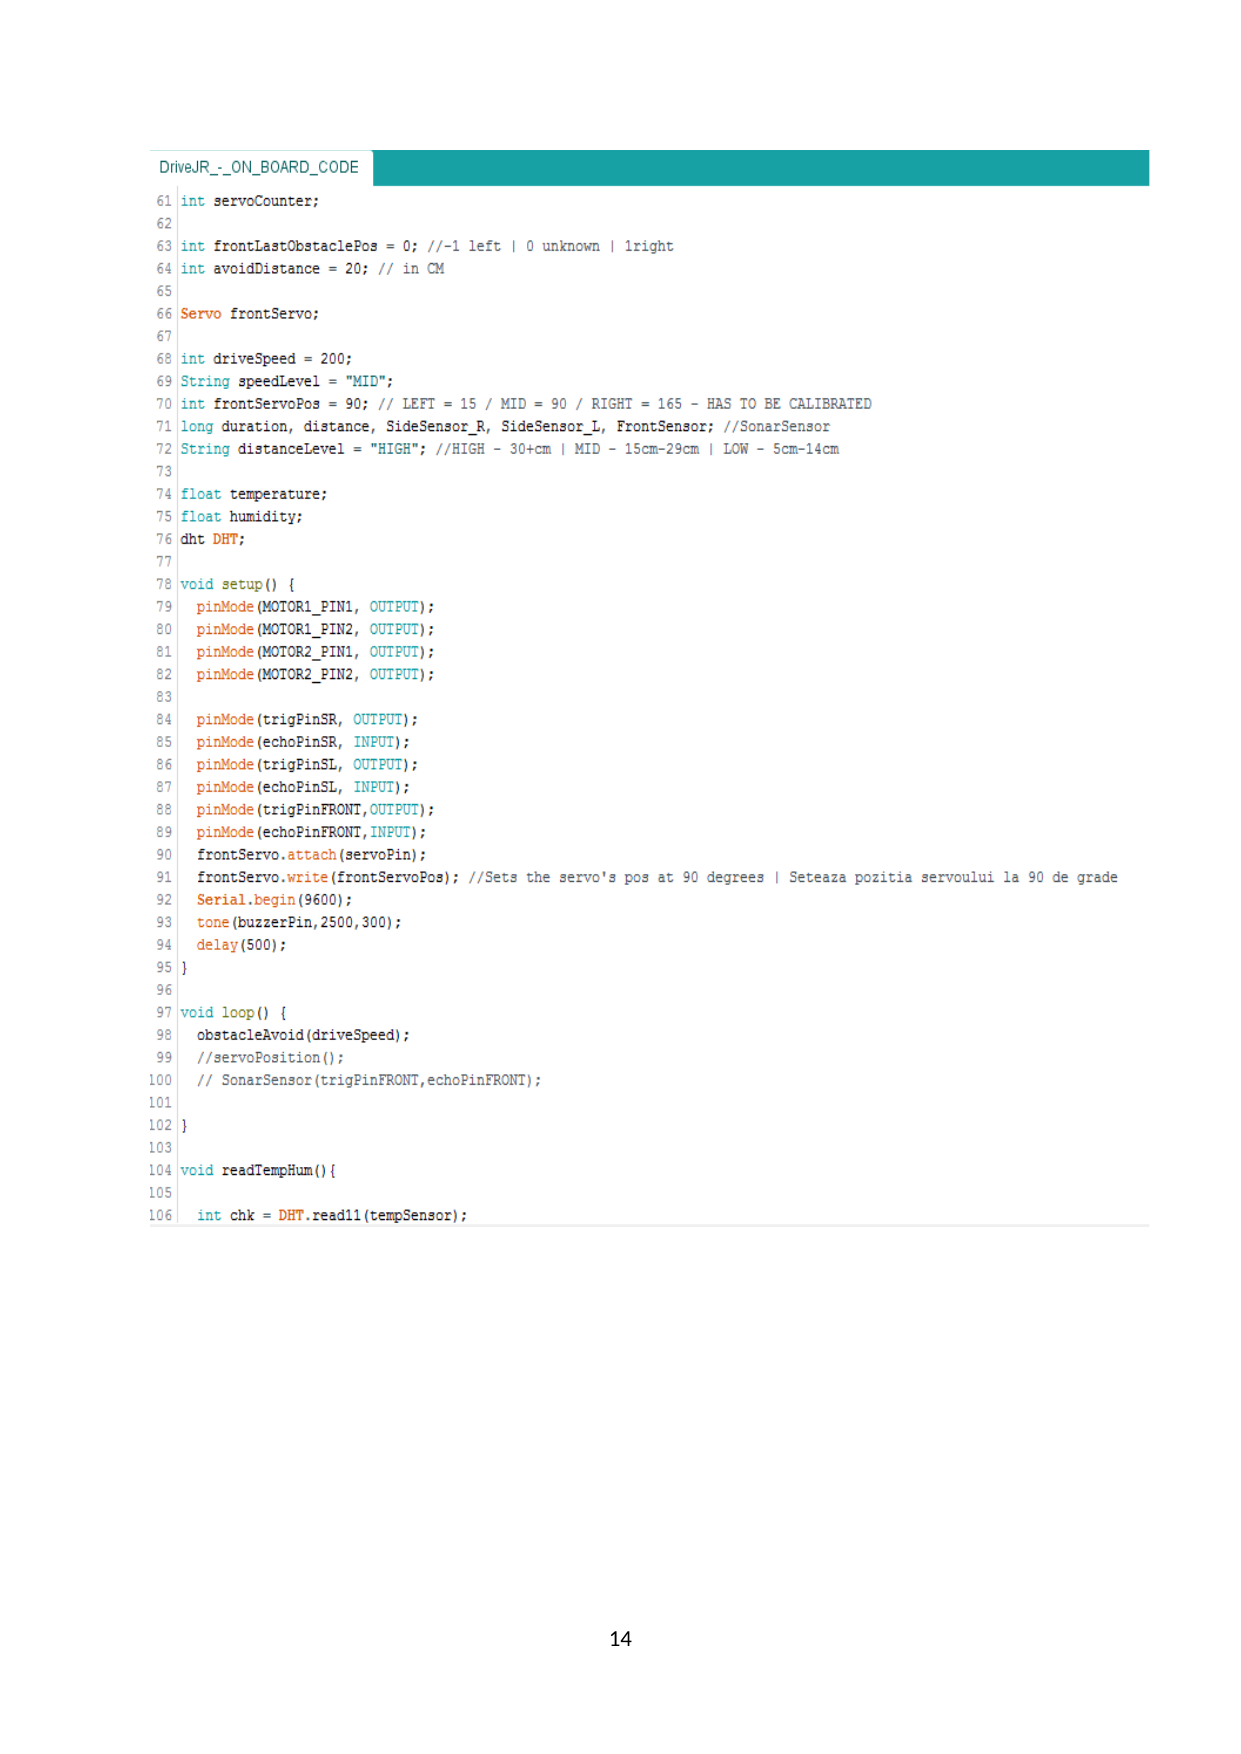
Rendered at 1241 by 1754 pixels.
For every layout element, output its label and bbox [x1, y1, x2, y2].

picture [150, 150, 1150, 1227]
